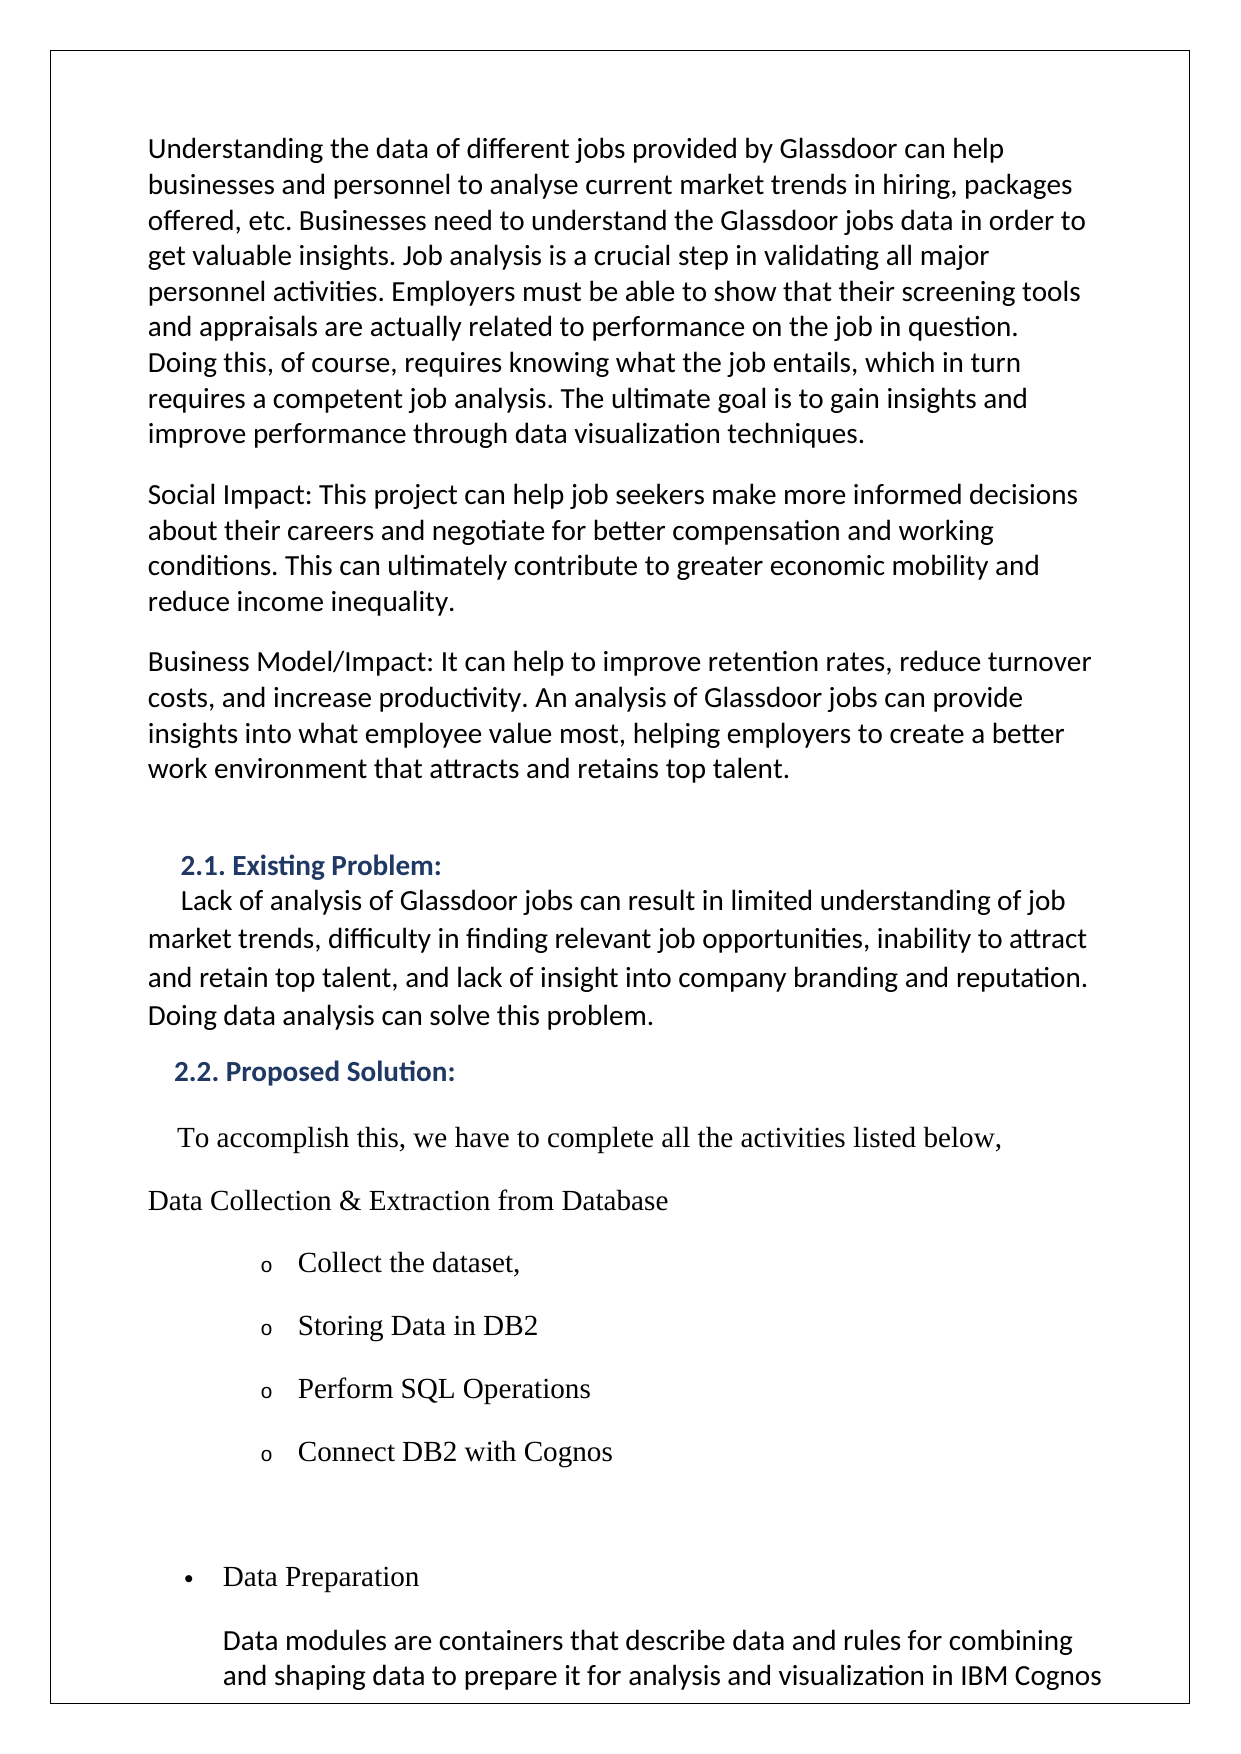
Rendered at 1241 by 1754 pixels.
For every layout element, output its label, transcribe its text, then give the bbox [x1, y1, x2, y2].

text 2.2. Proposed Solution: [148, 1053, 1093, 1088]
list Collect the dataset, [260, 1246, 1093, 1279]
text 2.1. Existing Problem: [148, 847, 1093, 882]
list Connect DB2 with Cognos [260, 1434, 1093, 1467]
list Perform SQL Operations [260, 1371, 1093, 1404]
list Storing Data in DB2 [260, 1308, 1093, 1342]
text Business Model/Impact: It can help to improve retention rates, reduce turnover costs, and increase productivity. An analysis of Glassdoor jobs can provide insights into what employee value most, helping employers to create a better work environment that attracts and retains top talent. [148, 643, 1093, 786]
text Lack of analysis of Glassdoor jobs can result in limited understanding of job market trends, difficulty in finding relevant job opportunities, inability to attract and retain top talent, and lack of insight into company branding and reputation. Doing data analysis can solve this problem. [148, 882, 1093, 1033]
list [223, 1622, 1116, 1693]
text Data Collection & Extraction from Database [148, 1183, 1093, 1216]
text Social Impact: This project can help job seekers make more informed decisions about their careers and negotiate for better compensation and working conditions. This can ultimately contribute to greater economic mobility and reduce income inequality. [148, 476, 1093, 618]
text To accomplish this, we have to complete all the activities listed below, [148, 1120, 1093, 1154]
list Data Preparation [185, 1559, 1093, 1593]
text Understanding the data of different jobs provided by Glassdoor can help businesses and personnel to analyse current market trends in hiring, packages offered, etc. Businesses need to understand the Glassdoor jobs data in order to get valuable insights. Job analysis is a crucial step in validating all major personnel activities. Employers must be able to show that their screening tools and appraisals are actually related to performance on the job in question. Doing this, of course, requires knowing what the job entails, which in turn requires a competent job analysis. The ultimate goal is to gain insights and improve performance through data visualization techniques. [148, 130, 1093, 451]
